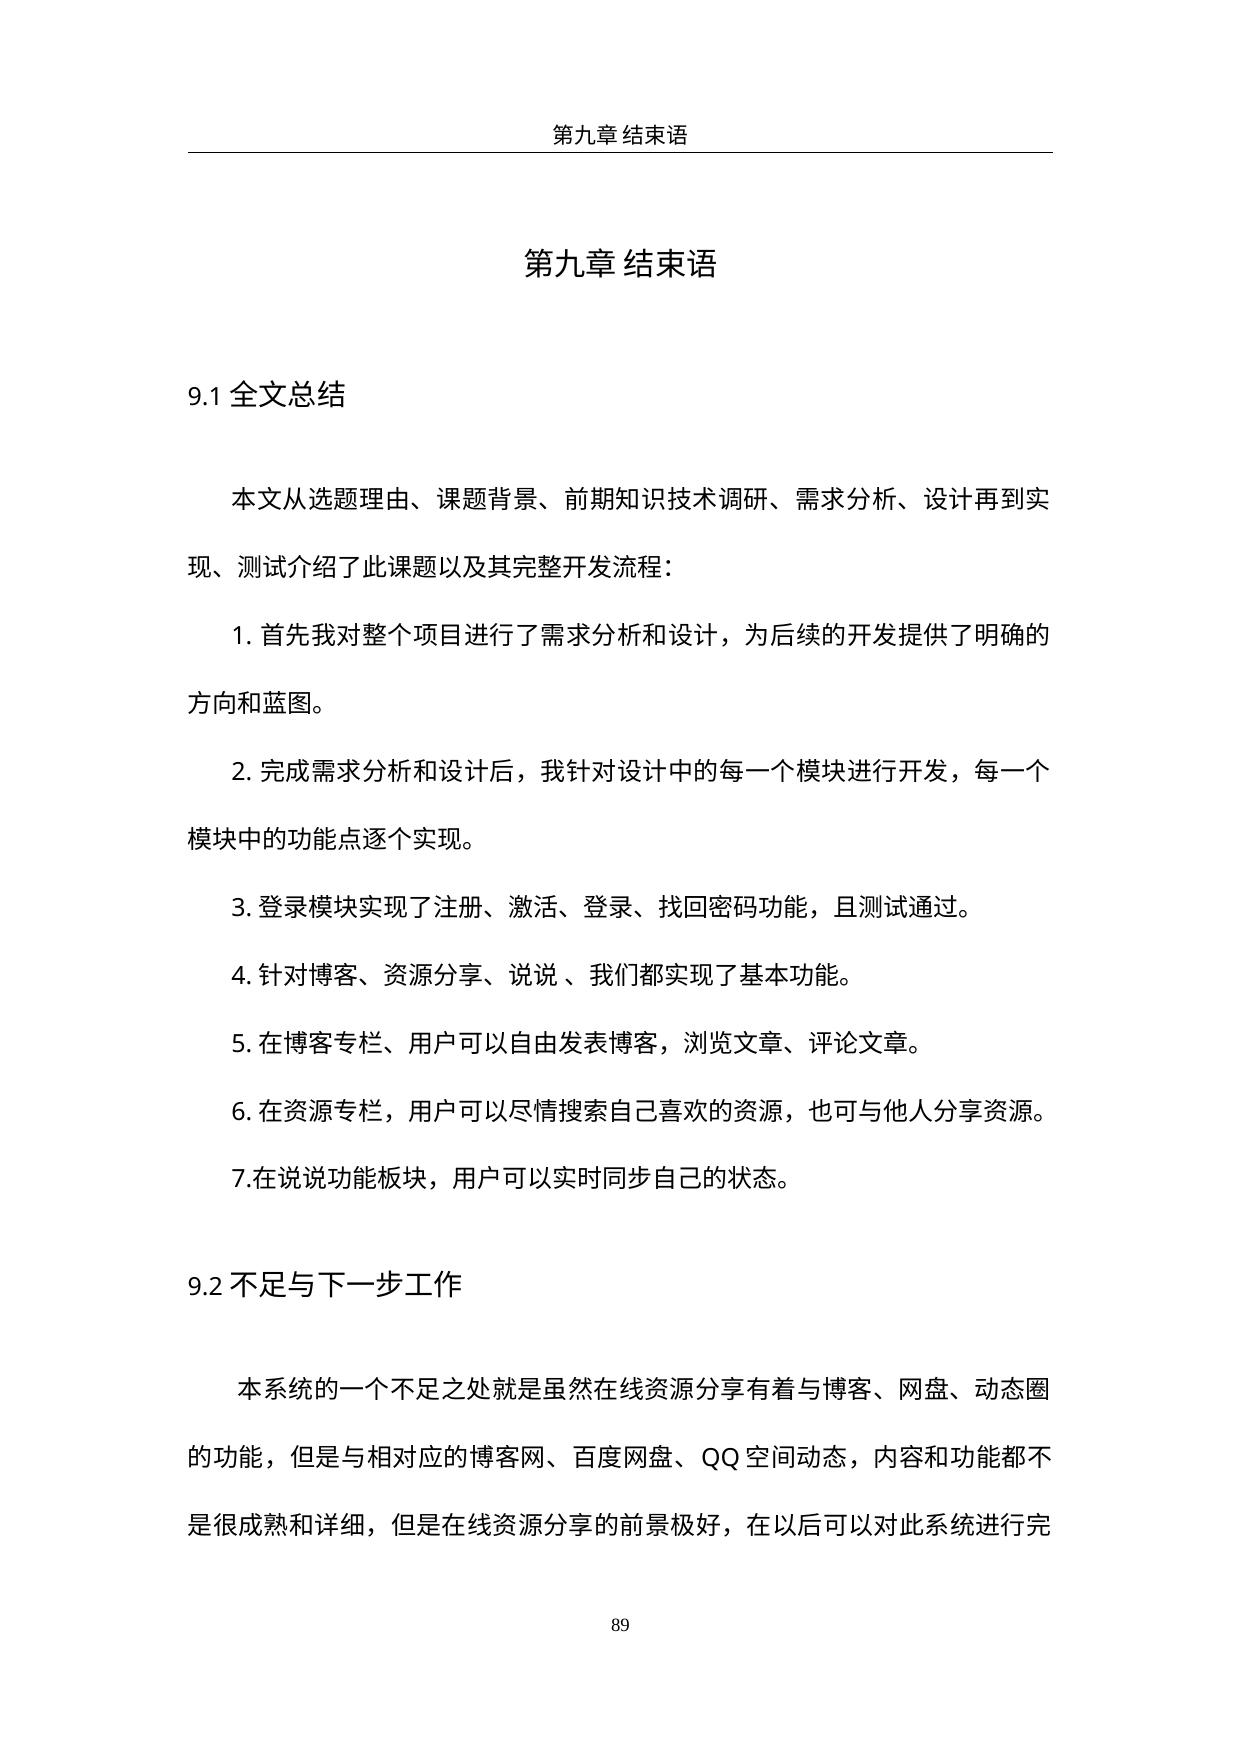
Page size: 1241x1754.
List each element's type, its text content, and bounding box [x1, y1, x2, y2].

text 7.在说说功能板块，用户可以实时同步自己的状态。 [187, 1143, 1053, 1211]
subtitle 9.1 全文总结 [187, 358, 1053, 426]
subtitle 9.2 不足与下一步工作 [187, 1248, 1053, 1316]
text 2. 完成需求分析和设计后，我针对设计中的每一个模块进行开发，每一个模块中的功能点逐个实现。 [187, 736, 1053, 871]
subtitle 第九章 结束语 [187, 228, 1053, 296]
text 6. 在资源专栏，用户可以尽情搜索自己喜欢的资源，也可与他人分享资源。 [187, 1075, 1053, 1143]
text 5. 在博客专栏、用户可以自由发表博客，浏览文章、评论文章。 [187, 1007, 1053, 1075]
text 4. 针对博客、资源分享、说说 、我们都实现了基本功能。 [187, 939, 1053, 1007]
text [187, 1354, 1053, 1558]
text 3. 登录模块实现了注册、激活、登录、找回密码功能，且测试通过。 [187, 871, 1053, 939]
text 1. 首先我对整个项目进行了需求分析和设计，为后续的开发提供了明确的方向和蓝图。 [187, 600, 1053, 736]
text 本文从选题理由、课题背景、前期知识技术调研、需求分析、设计再到实现、测试介绍了此课题以及其完整开发流程： [187, 464, 1053, 600]
